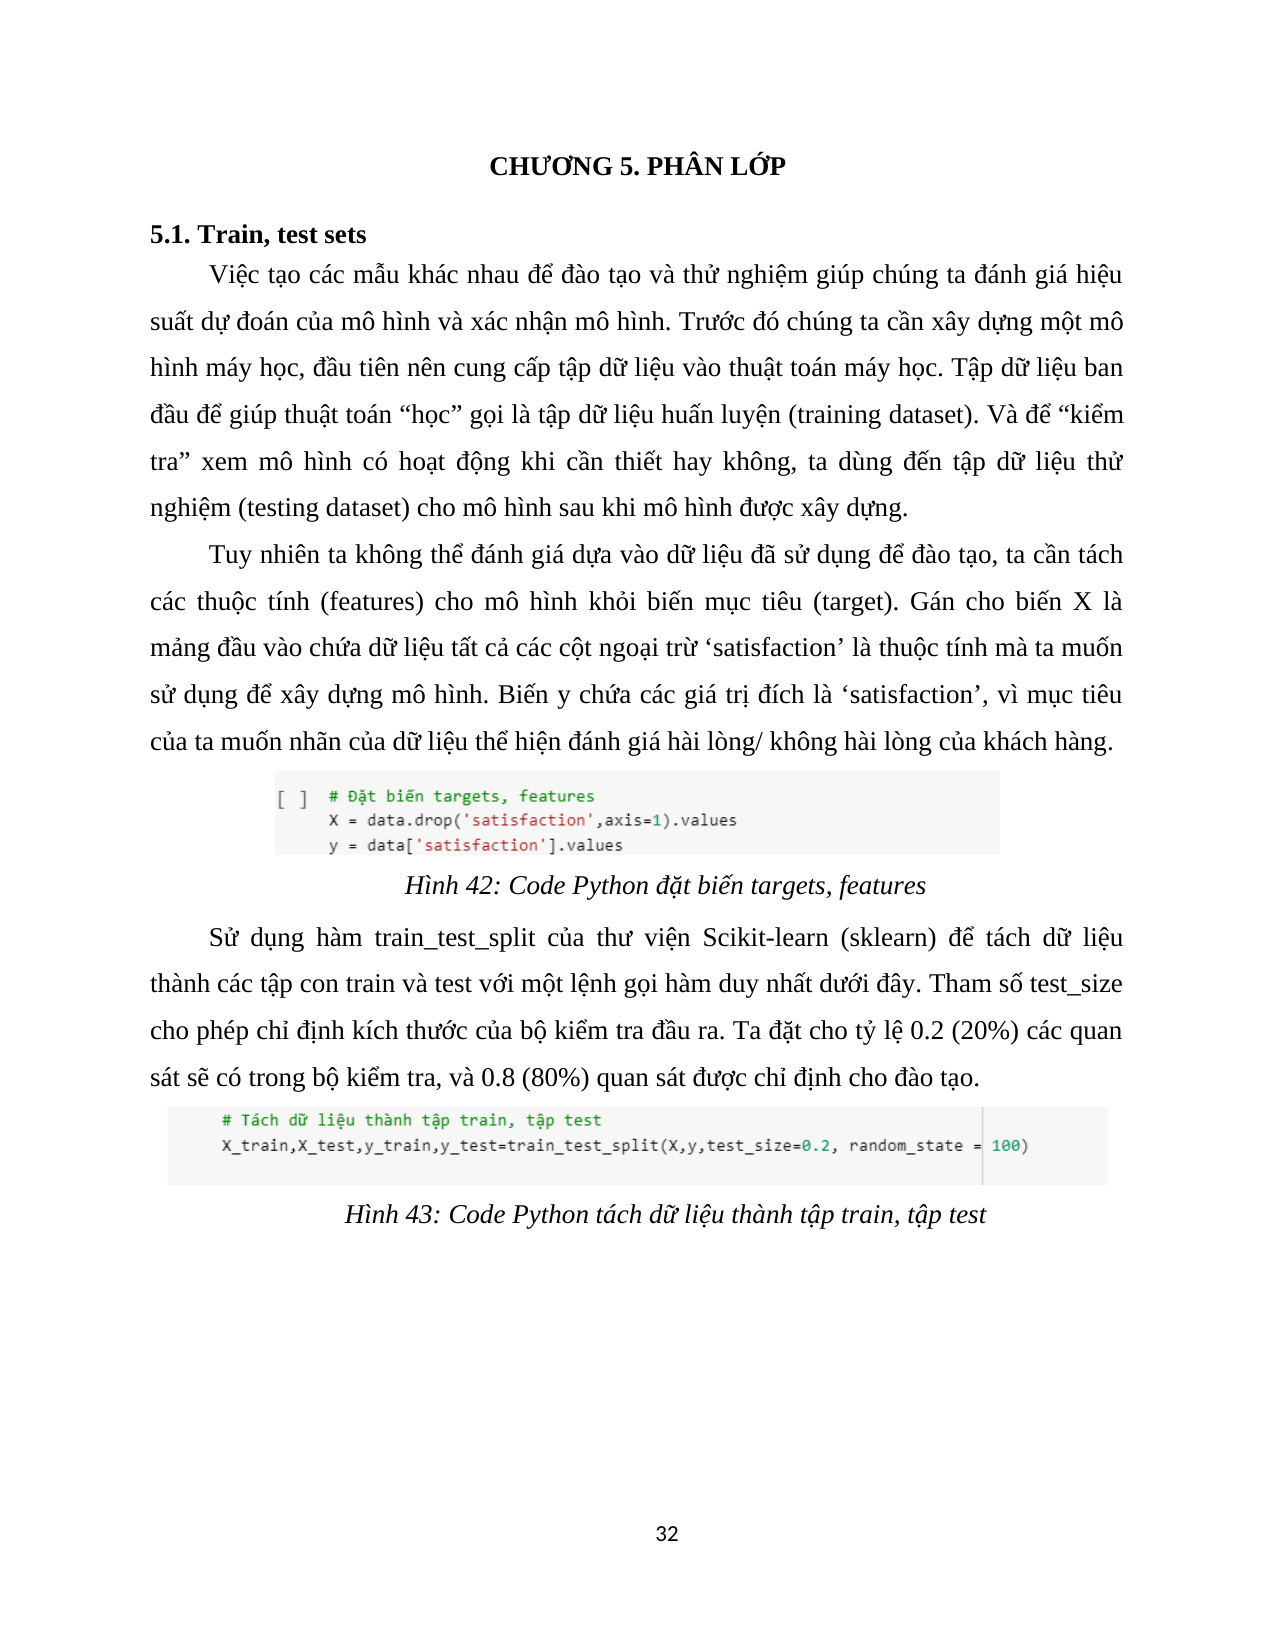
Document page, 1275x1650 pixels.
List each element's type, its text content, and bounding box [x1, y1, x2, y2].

text Hình 43: Code Python tách dữ liệu thành tập train, tập test [150, 1198, 1125, 1229]
subtitle 5.1. Train, test sets [150, 219, 1125, 250]
picture [275, 771, 1001, 855]
text Sử dụng hàm train_test_split của thư viện Scikit-learn (sklearn) để tách dữ liệu thành các tập con train và test với một lệnh gọi hàm duy nhất dưới đây. Tham số test_size cho phép chỉ định kích thước của bộ kiểm tra đầu ra. Ta đặt cho tỷ lệ 0.2 (20%) các quan sát sẽ có trong bộ kiểm tra, và 0.8 (80%) quan sát được chỉ định cho đào tạo. [150, 921, 1125, 1092]
picture [167, 1107, 1108, 1185]
text Hình 42: Code Python đặt biến targets, features [150, 869, 1125, 900]
subtitle CHƯƠNG 5. PHÂN LỚP [150, 150, 1125, 181]
text Tuy nhiên ta không thể đánh giá dựa vào dữ liệu đã sử dụng để đào tạo, ta cần tách các thuộc tính (features) cho mô hình khỏi biến mục tiêu (target). Gán cho biến X là mảng đầu vào chứa dữ liệu tất cả các cột ngoại trừ ‘satisfaction’ là thuộc tính mà ta muốn sử dụng để xây dựng mô hình. Biến y chứa các giá trị đích là ‘satisfaction’, vì mục tiêu của ta muốn nhãn của dữ liệu thể hiện đánh giá hài lòng/ không hài lòng của khách hàng. [150, 538, 1125, 756]
text Việc tạo các mẫu khác nhau để đào tạo và thử nghiệm giúp chúng ta đánh giá hiệu suất dự đoán của mô hình và xác nhận mô hình. Trước đó chúng ta cần xây dựng một mô hình máy học, đầu tiên nên cung cấp tập dữ liệu vào thuật toán máy học. Tập dữ liệu ban đầu để giúp thuật toán “học” gọi là tập dữ liệu huấn luyện (training dataset). Và để “kiểm tra” xem mô hình có hoạt động khi cần thiết hay không, ta dùng đến tập dữ liệu thử nghiệm (testing dataset) cho mô hình sau khi mô hình được xây dựng. [150, 258, 1125, 523]
